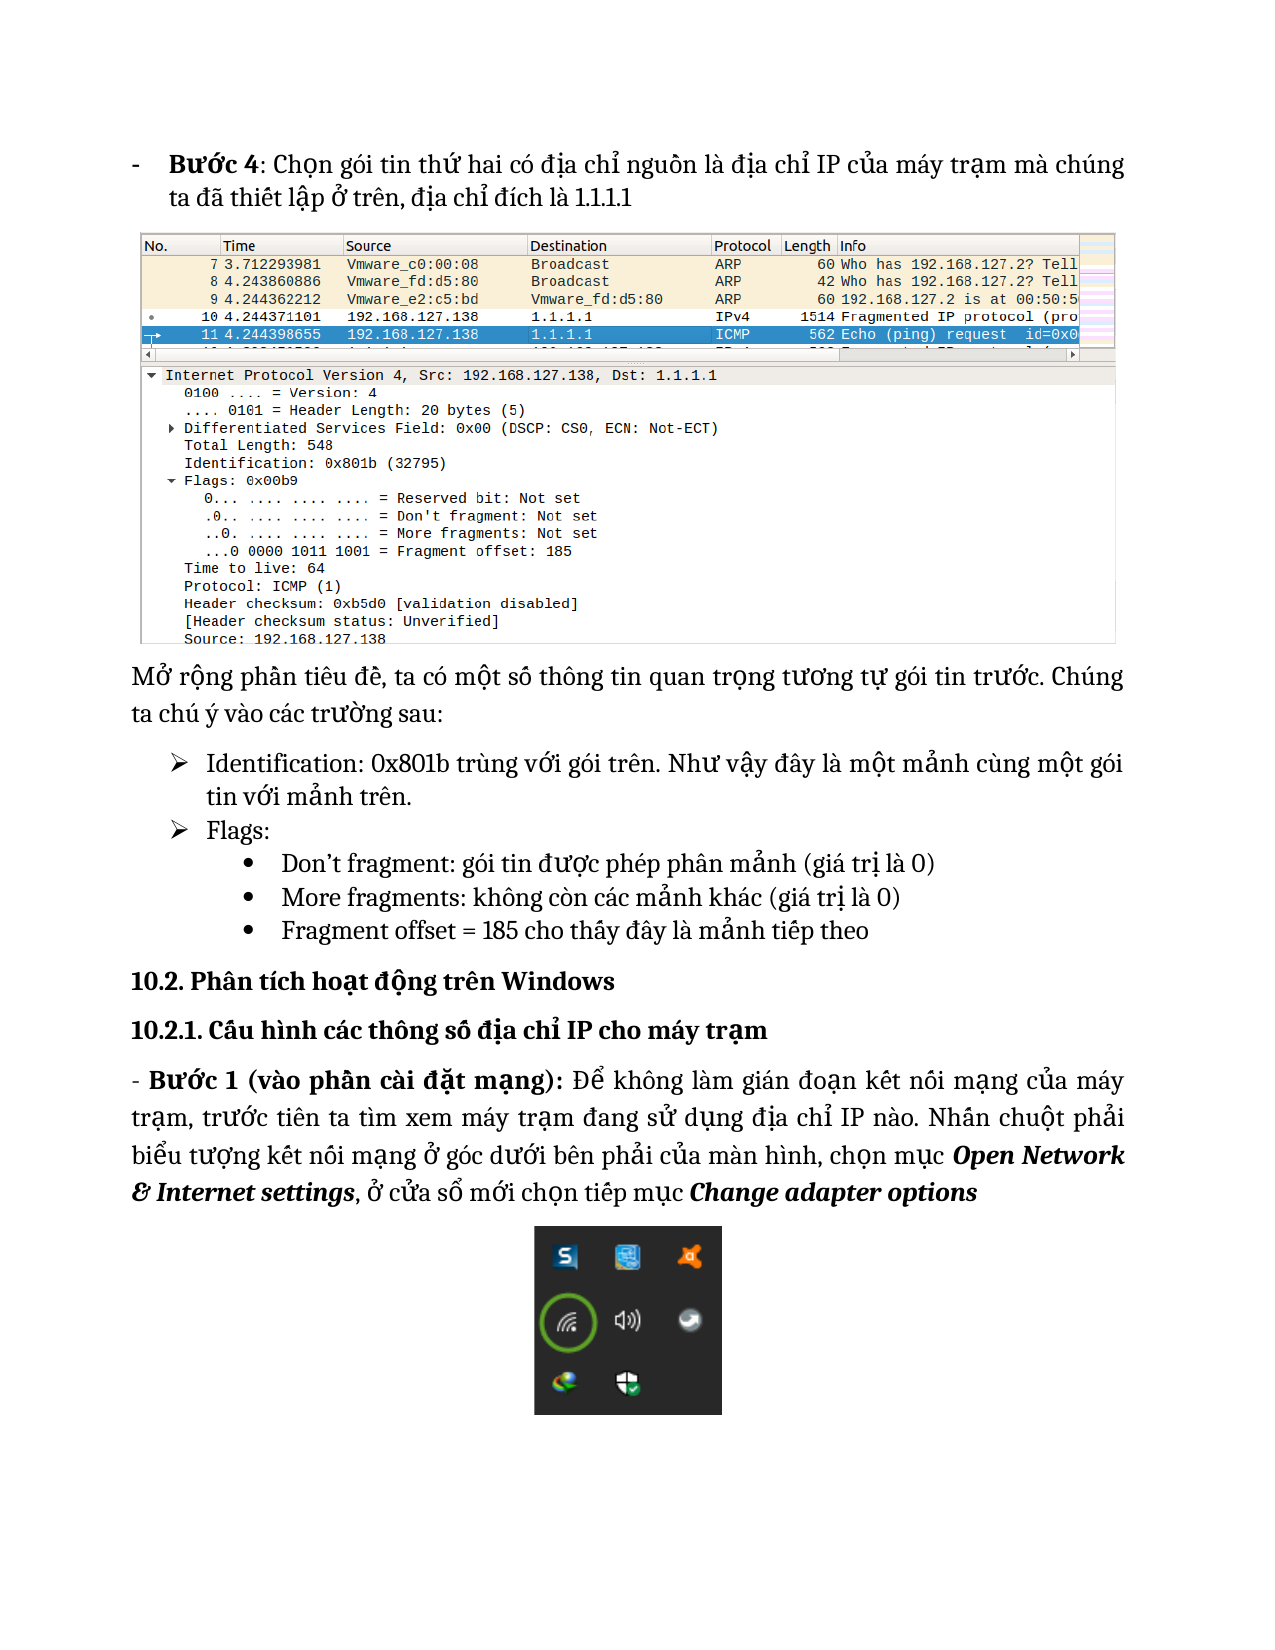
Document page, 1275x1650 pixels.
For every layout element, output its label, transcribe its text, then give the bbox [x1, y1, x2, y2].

list More fragments: không còn các mảnh khác (giá trị là 0) [244, 882, 1125, 913]
list Don’t fragment: gói tin được phép phân mảnh (giá trị là 0) [244, 848, 1125, 879]
picture [534, 1226, 722, 1415]
text - Bước 1 (vào phần cài đặt mạng): Để không làm gián đoạn kết nối mạng của máy trạm, trước tiên ta tìm xem máy trạm đang sử dụng địa chỉ IP nào. Nhấn chuột phải biểu tượng kết nối mạng ở góc dưới bên phải của màn hình, chọn mục Open Network & Internet settings, ở cửa sổ mới chọn tiếp mục Change adapter options [131, 1065, 1125, 1208]
text 10.2. Phân tích hoạt động trên Windows [131, 966, 1125, 997]
list Flags: [169, 815, 1125, 846]
text Mở rộng phần tiêu đề, ta có một số thông tin quan trọng tương tự gói tin trước. Chúng ta chú ý vào các trường sau: [131, 661, 1125, 729]
list Bước 4: Chọn gói tin thứ hai có địa chỉ nguồn là địa chỉ IP của máy trạm mà chúng ta đã thiết lập ở trên, địa chỉ đích là 1.1.1.1 [131, 148, 1125, 214]
list Identification: 0x801b trùng với gói trên. Như vậy đây là một mảnh cùng một gói tin với mảnh trên. [169, 748, 1125, 812]
list Fragment offset = 185 cho thấy đây là mảnh tiếp theo [244, 915, 1125, 947]
picture [140, 232, 1116, 644]
text 10.2.1. Cấu hình các thông số địa chỉ IP cho máy trạm [131, 1015, 1125, 1047]
